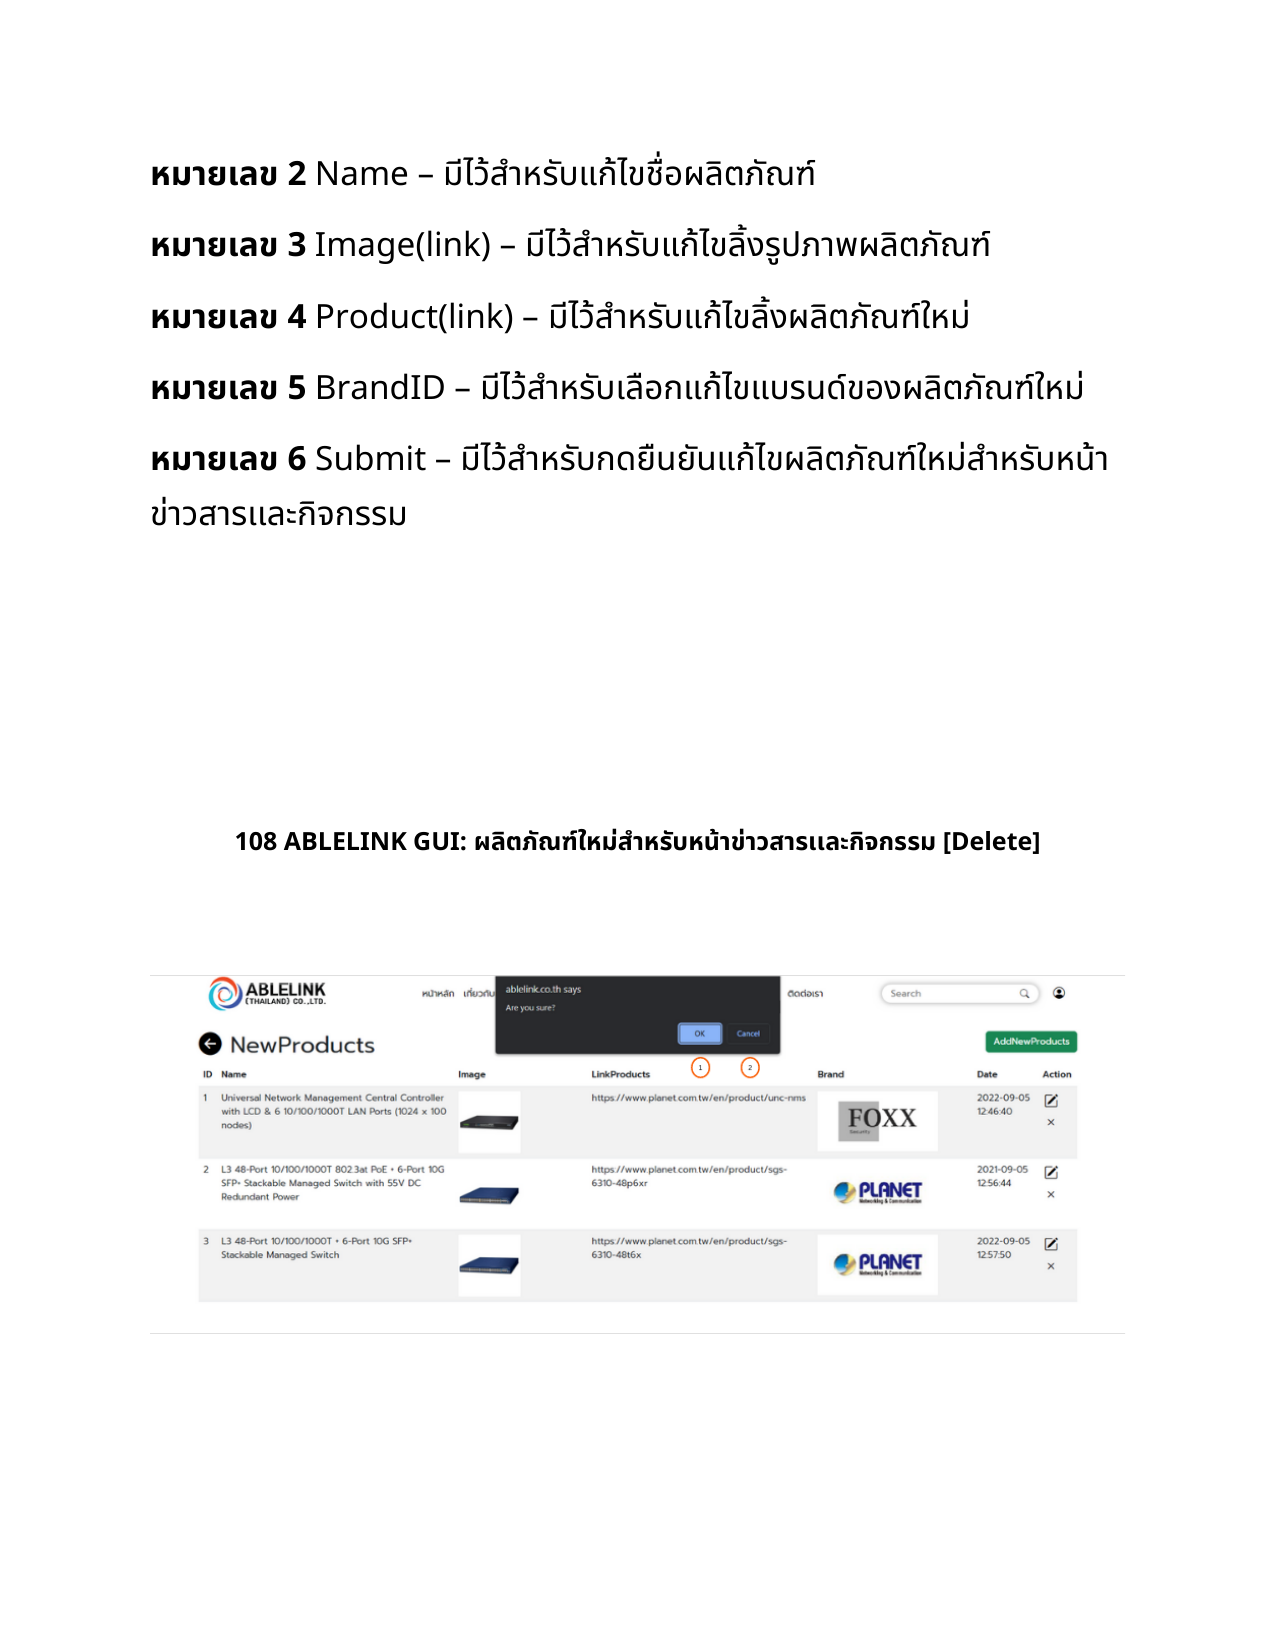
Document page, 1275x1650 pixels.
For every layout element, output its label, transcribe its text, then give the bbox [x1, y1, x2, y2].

text หมายเลข 3 Image(link) – มีไว้สำหรับแก้ไขลิ้งรูปภาพผลิตภัณฑ์ [150, 221, 1125, 272]
text 108 ABLELINK GUI: ผลิตภัณฑ์ใหม่สำหรับหน้าข่าวสารเเละกิจกรรม [Delete] [150, 823, 1125, 861]
text หมายเลข 4 Product(link) – มีไว้สำหรับแก้ไขลิ้งผลิตภัณฑ์ใหม่ [150, 292, 1125, 343]
text หมายเลข 6 Submit – มีไว้สำหรับกดยืนยันแก้ไขผลิตภัณฑ์ใหม่สำหรับหน้าข่าวสารเเละกิจกรรม [150, 435, 1125, 540]
picture [150, 880, 1125, 1429]
text หมายเลข 2 Name – มีไว้สำหรับแก้ไขชื่อผลิตภัณฑ์ [150, 150, 1125, 201]
text หมายเลข 5 BrandID – มีไว้สำหรับเลือกแก้ไขแบรนด์ของผลิตภัณฑ์ใหม่ [150, 364, 1125, 414]
